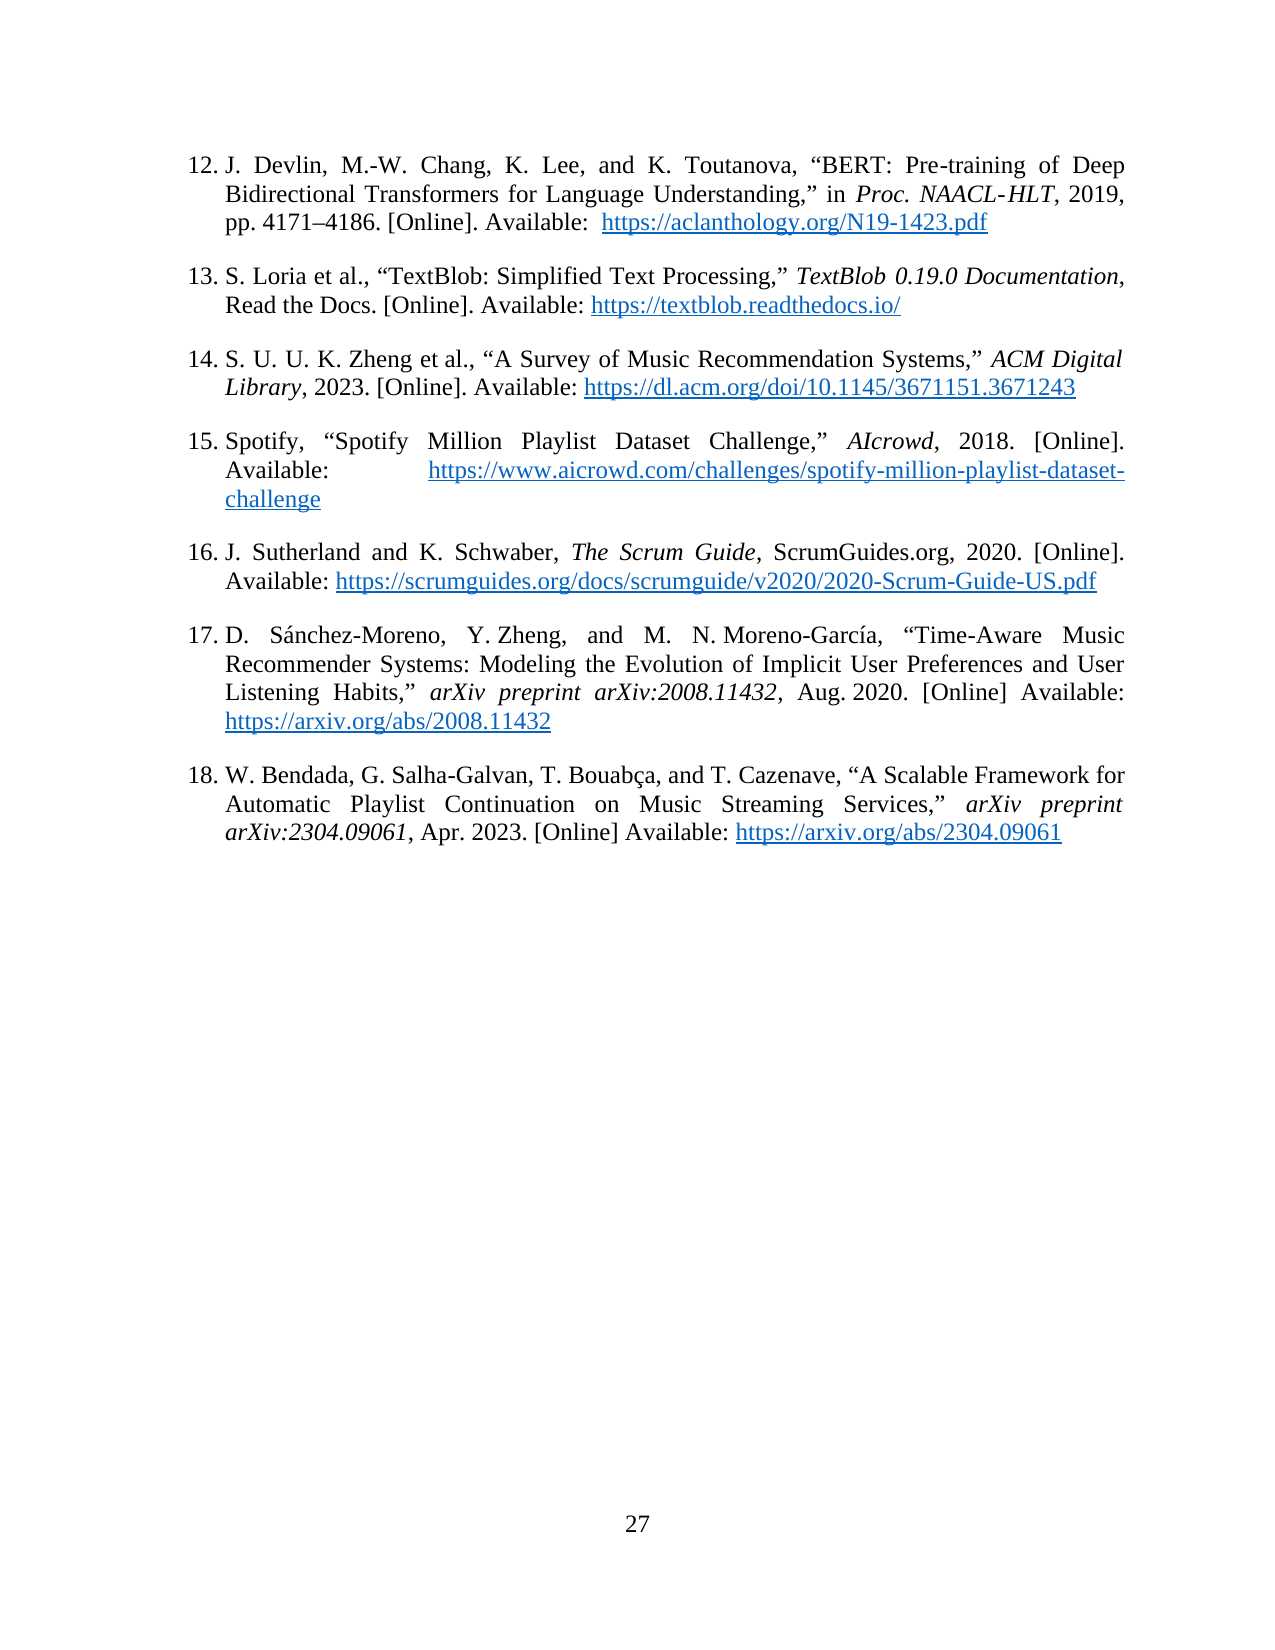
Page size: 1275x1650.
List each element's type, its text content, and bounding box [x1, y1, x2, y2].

list W. Bendada, G. Salha-Galvan, T. Bouabça, and T. Cazenave, “A Scalable Framework for Automatic Playlist Continuation on Music Streaming Services,” arXiv preprint arXiv:2304.09061, Apr. 2023. [Online] Available: https://arxiv.org/abs/2304.09061 [187, 760, 1125, 846]
list S. Loria et al., “TextBlob: Simplified Text Processing,” TextBlob 0.19.0 Documentation, Read the Docs. [Online]. Available: https://textblob.readthedocs.io/ [187, 261, 1125, 319]
list J. Sutherland and K. Schwaber, The Scrum Guide, ScrumGuides.org, 2020. [Online]. Available: https://scrumguides.org/docs/scrumguide/v2020/2020-Scrum-Guide-US.pdf [187, 537, 1125, 595]
list S. U. U. K. Zheng et al., “A Survey of Music Recommendation Systems,” ACM Digital Library, 2023. [Online]. Available: https://dl.acm.org/doi/10.1145/3671151.3671243 [187, 344, 1125, 401]
list Spotify, “Spotify Million Playlist Dataset Challenge,” AIcrowd, 2018. [Online]. Available: https://www.aicrowd.com/challenges/spotify-million-playlist-dataset-challenge [187, 426, 1125, 512]
list D. Sánchez-Moreno, Y. Zheng, and M. N. Moreno-García, “Time-Aware Music Recommender Systems: Modeling the Evolution of Implicit User Preferences and User Listening Habits,” arXiv preprint arXiv:2008.11432, Aug. 2020. [Online] Available: https://arxiv.org/abs/2008.11432 [187, 620, 1125, 735]
list J. Devlin, M.-W. Chang, K. Lee, and K. Toutanova, “BERT: Pre-training of Deep Bidirectional Transformers for Language Understanding,” in Proc. NAACL-HLT, 2019, pp. 4171–4186. [Online]. Available: https://aclanthology.org/N19-1423.pdf [187, 150, 1125, 236]
